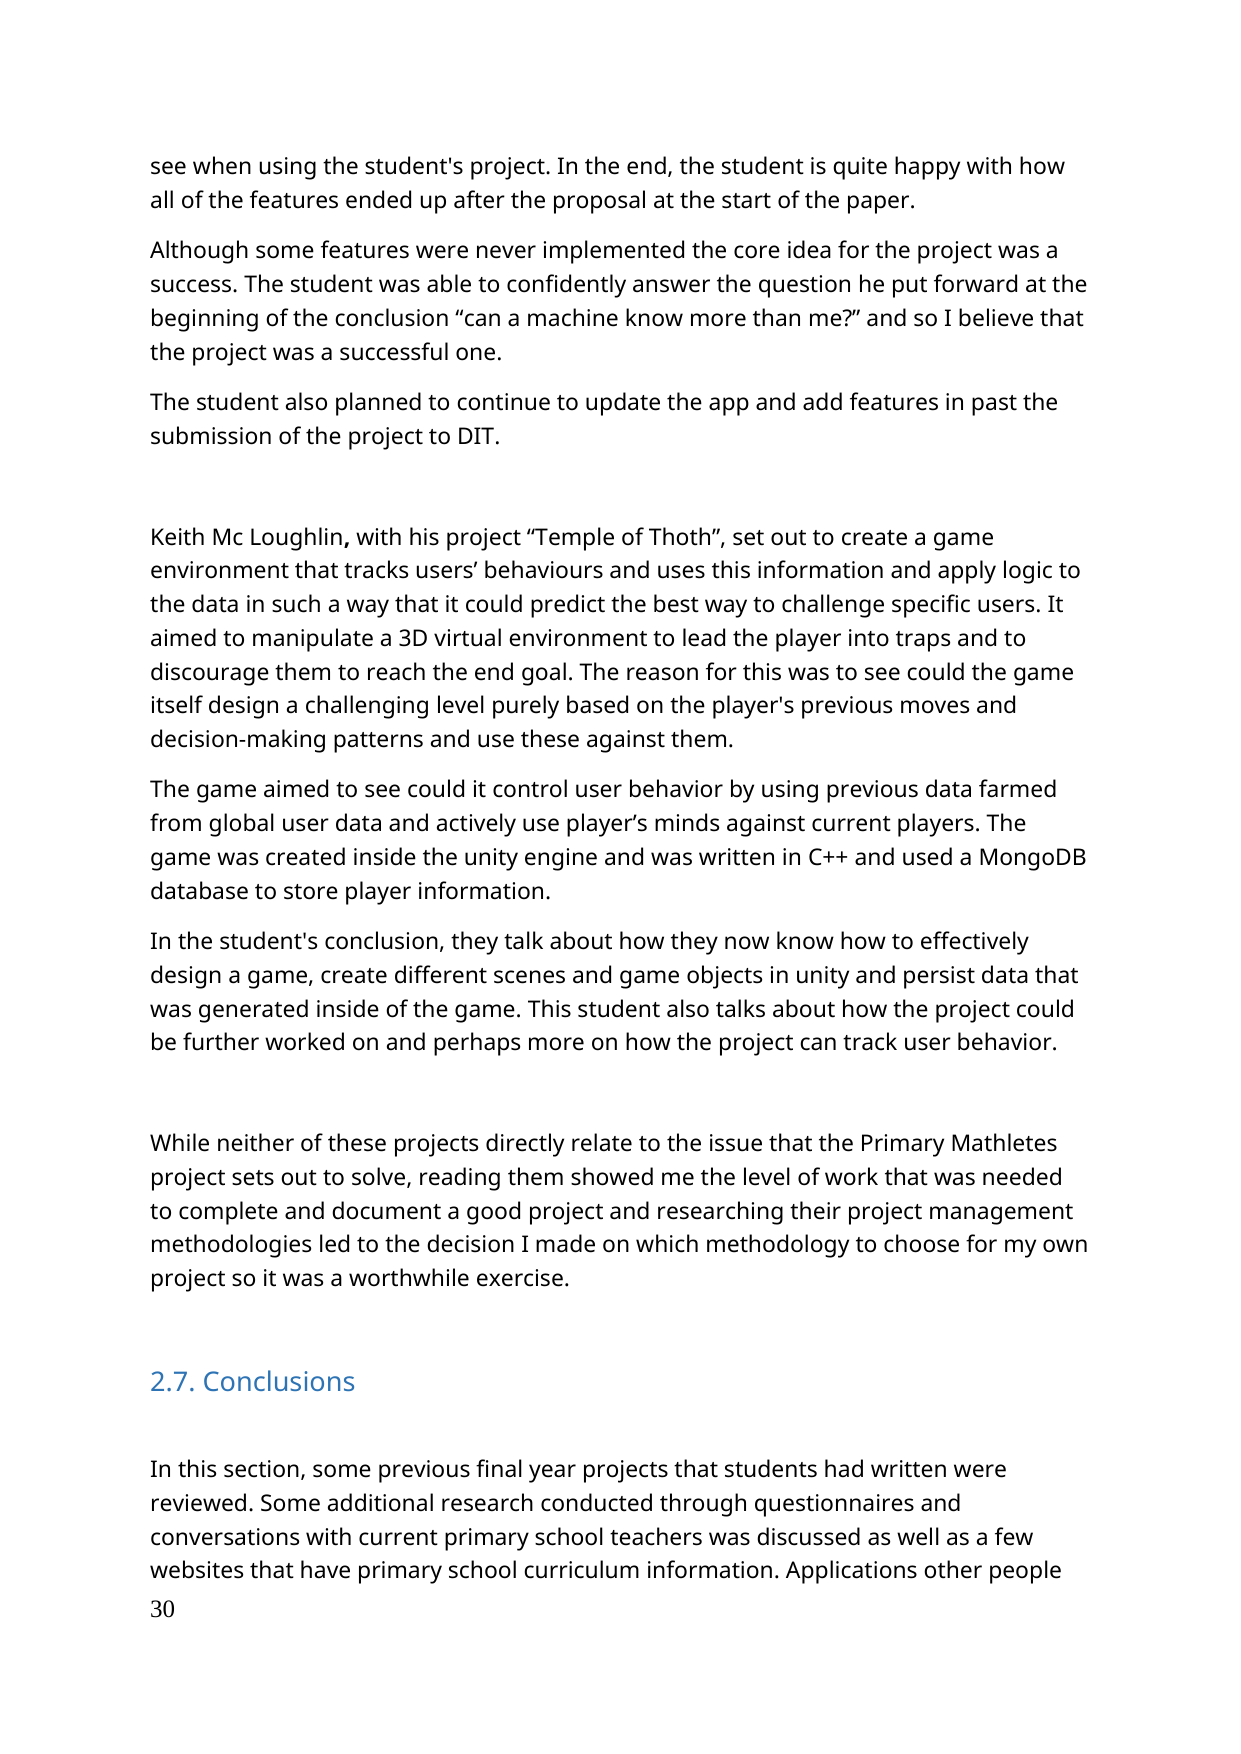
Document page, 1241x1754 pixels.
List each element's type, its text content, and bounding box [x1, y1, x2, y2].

text The game aimed to see could it control user behavior by using previous data farmed from global user data and actively use player’s minds against current players. The game was created inside the unity engine and was written in C++ and used a MongoDB database to store player information. [150, 773, 1090, 906]
text While neither of these projects directly relate to the issue that the Primary Mathletes project sets out to solve, reading them showed me the level of work that was needed to complete and document a good project and researching their project management methodologies led to the decision I made on which methodology to choose for my own project so it was a worthwhile exercise. [150, 1127, 1090, 1293]
text The student also planned to continue to update the app and add features in past the submission of the project to DIT. [150, 386, 1090, 451]
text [150, 150, 1090, 215]
text Although some features were never implemented the core idea for the project was a success. The student was able to confidently answer the question he put forward at the beginning of the conclusion “can a machine know more than me?” and so I believe that the project was a successful one. [150, 234, 1090, 367]
text Keith Mc Loughlin, with his project “Temple of Thoth”, set out to create a game environment that tracks users’ behaviours and uses this information and apply logic to the data in such a way that it could predict the best way to challenge specific users. It aimed to manipulate a 3D virtual environment to lead the player into traps and to discourage them to reach the end goal. The reason for this was to see could the game itself design a challenging level purely based on the player's previous moves and decision-making patterns and use these against them. [150, 520, 1090, 754]
text In the student's conclusion, they talk about how they now know how to effectively design a game, create different scenes and game objects in unity and persist data that was generated inside of the game. This student also talks about how the project could be further worked on and perhaps more on how the project can track user behavior. [150, 925, 1090, 1057]
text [150, 1453, 1090, 1586]
subtitle 2.7. Conclusions [150, 1363, 1090, 1400]
